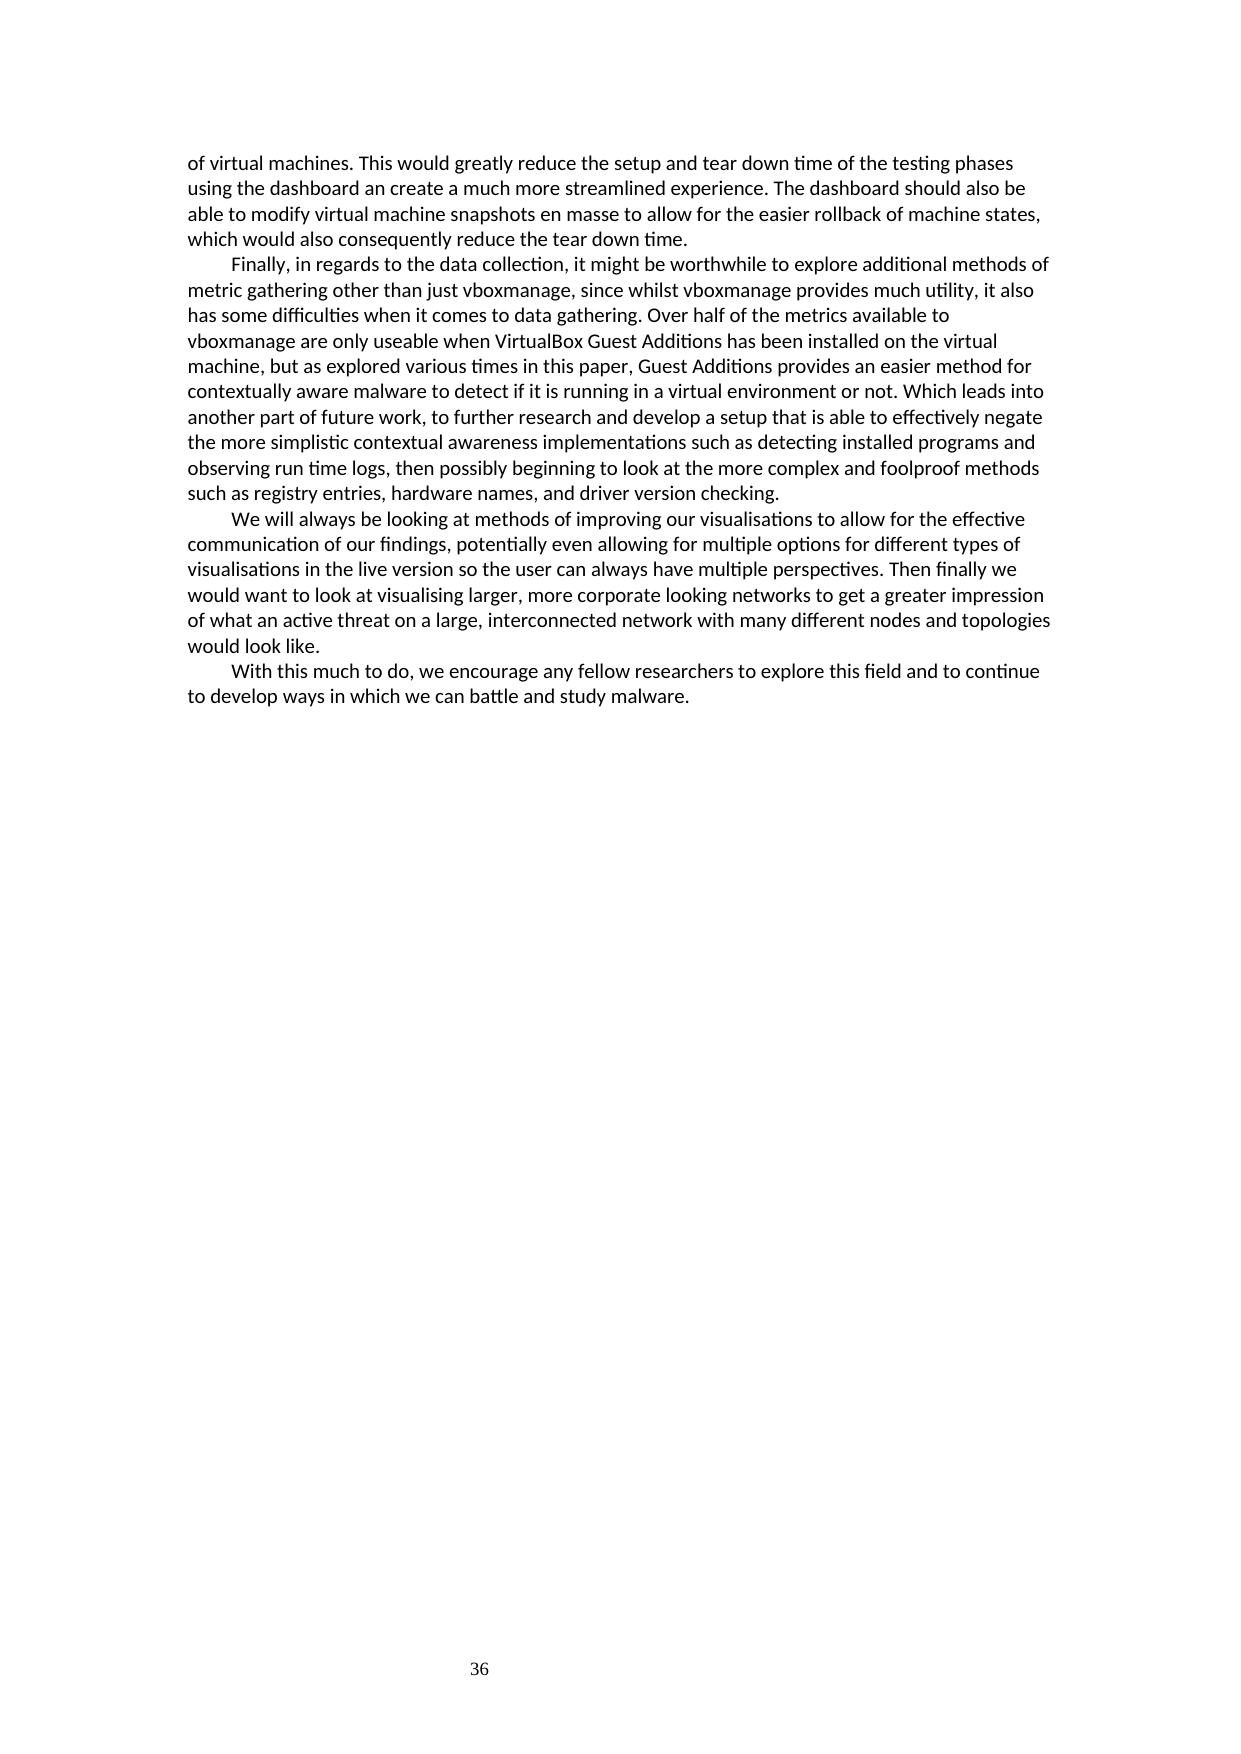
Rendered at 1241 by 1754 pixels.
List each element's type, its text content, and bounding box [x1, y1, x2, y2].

text We will always be looking at methods of improving our visualisations to allow for the effective communication of our findings, potentially even allowing for multiple options for different types of visualisations in the live version so the user can always have multiple perspectives. Then finally we would want to look at visualising larger, more corporate looking networks to get a greater impression of what an active threat on a large, interconnected network with many different nodes and topologies would look like. [187, 506, 1053, 658]
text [187, 150, 1053, 252]
text With this much to do, we encourage any fellow researchers to explore this field and to continue to develop ways in which we can battle and study malware. [187, 658, 1053, 709]
text Finally, in regards to the data collection, it might be worthwhile to explore additional methods of metric gathering other than just vboxmanage, since whilst vboxmanage provides much utility, it also has some difficulties when it comes to data gathering. Over half of the metrics available to vboxmanage are only useable when VirtualBox Guest Additions has been installed on the virtual machine, but as explored various times in this paper, Guest Additions provides an easier method for contextually aware malware to detect if it is running in a virtual environment or not. Which leads into another part of future work, to further research and develop a setup that is able to effectively negate the more simplistic contextual awareness implementations such as detecting installed programs and observing run time logs, then possibly beginning to look at the more complex and foolproof methods such as registry entries, hardware names, and driver version checking. [187, 252, 1053, 506]
